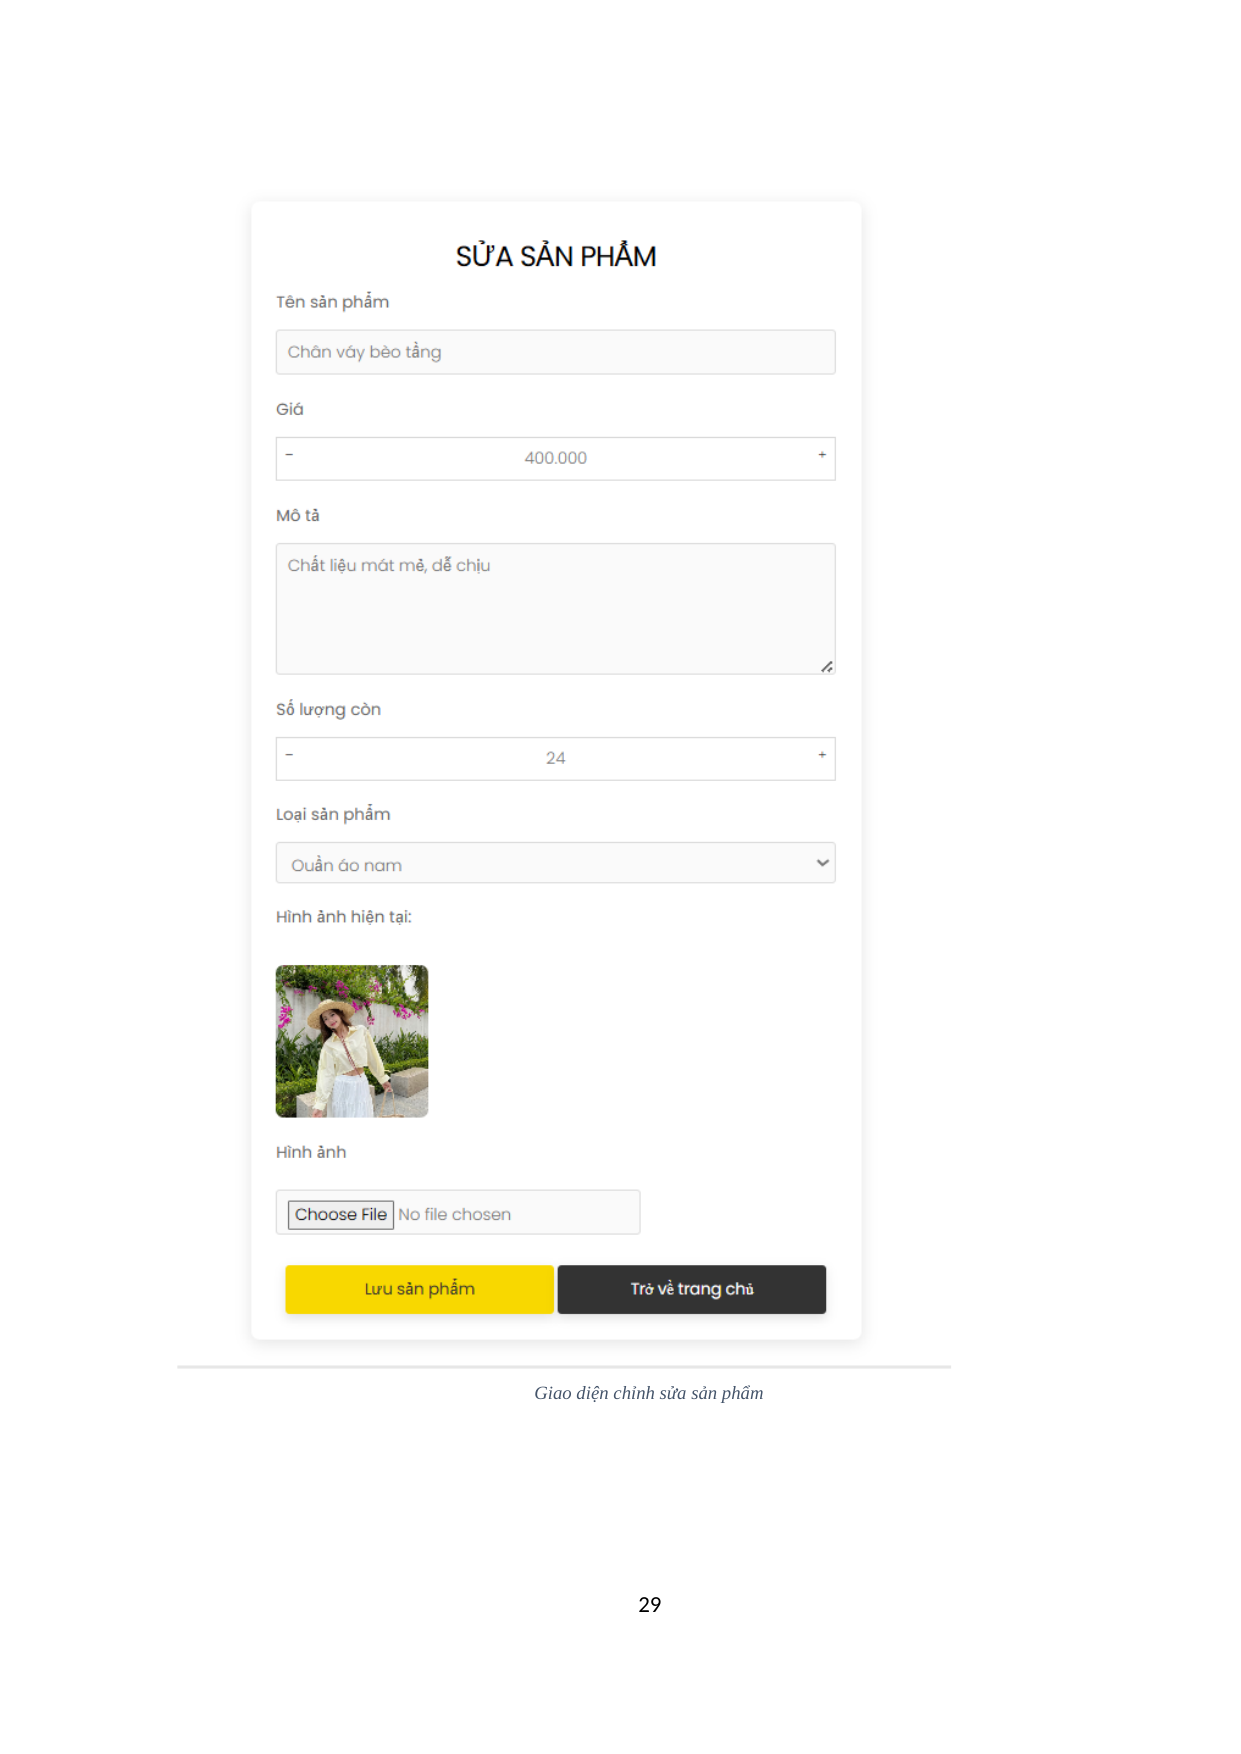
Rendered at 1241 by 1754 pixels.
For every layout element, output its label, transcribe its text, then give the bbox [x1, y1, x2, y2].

text Giao diện chỉnh sửa sản phẩm [177, 1382, 1122, 1404]
picture [177, 182, 952, 1369]
